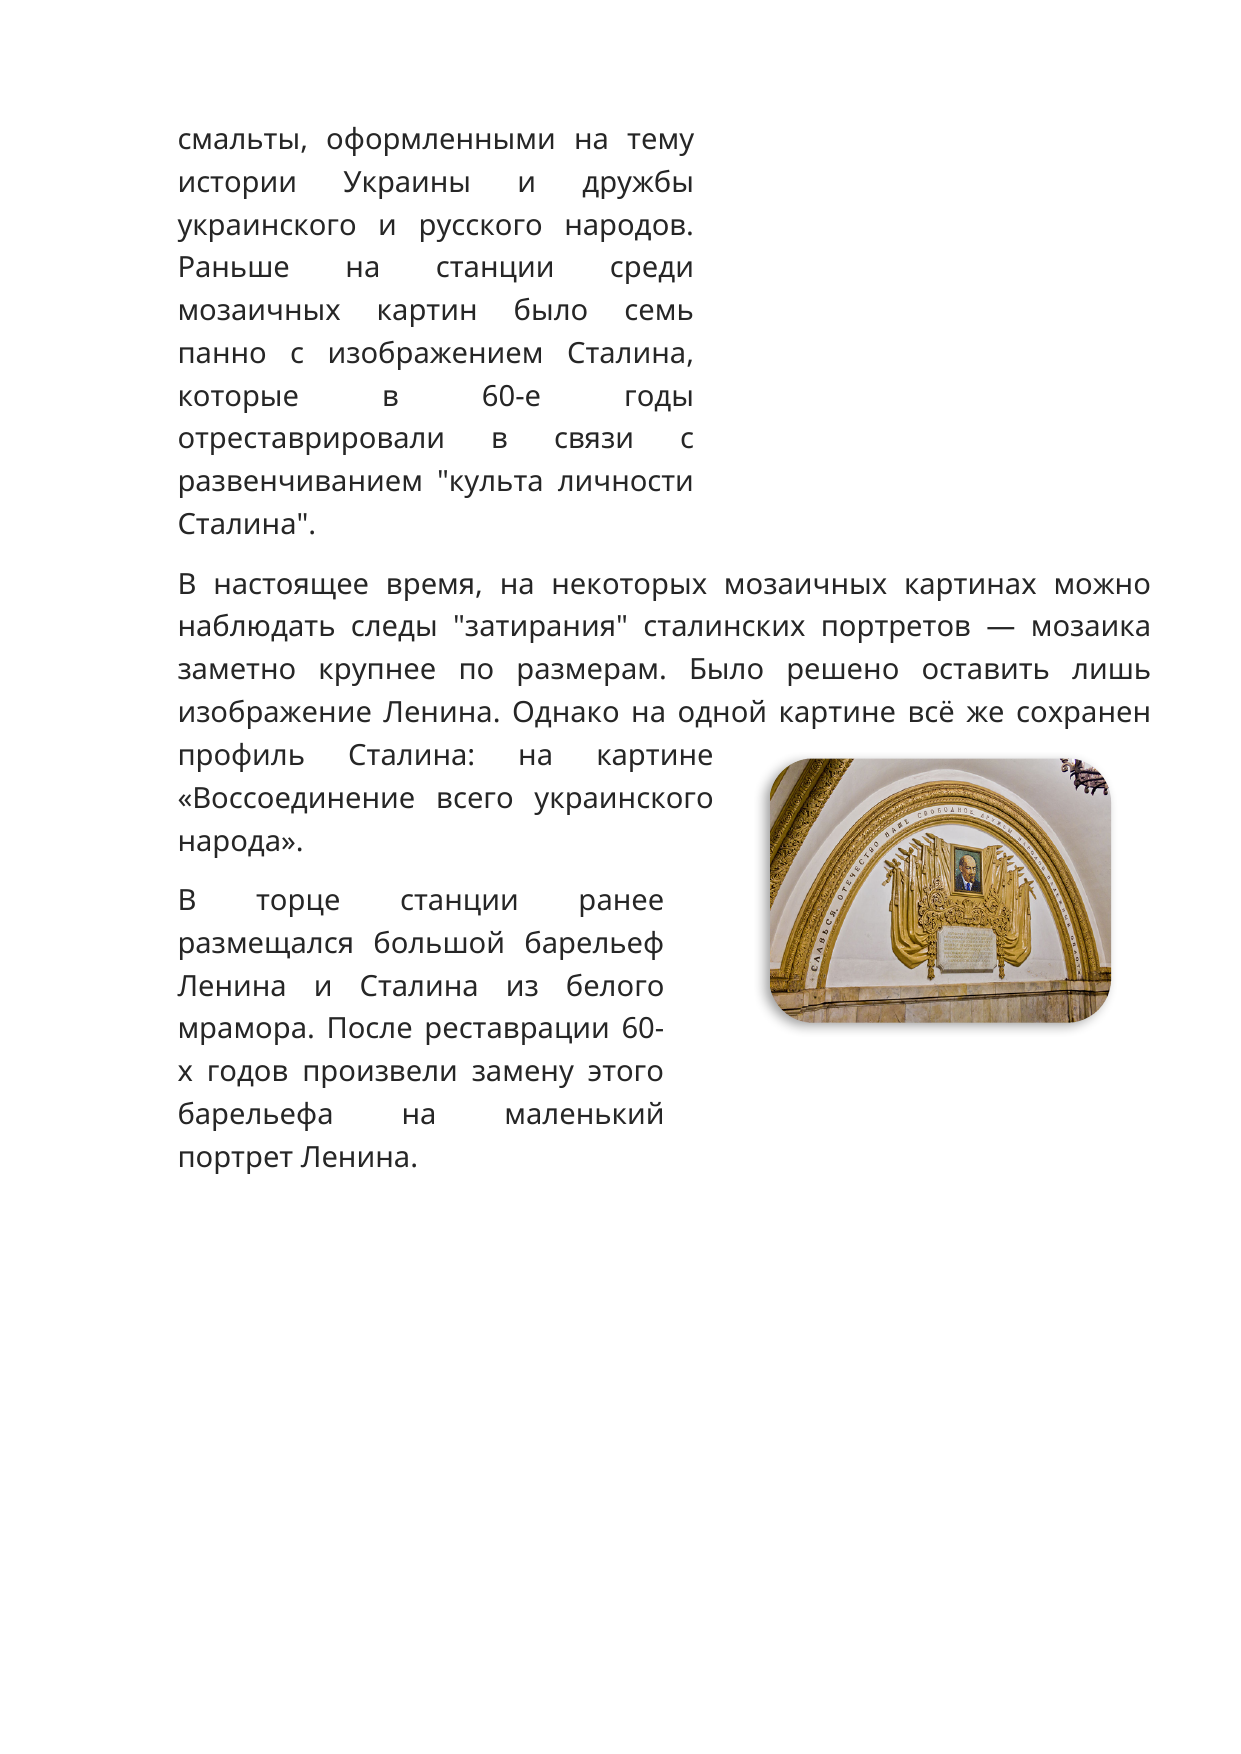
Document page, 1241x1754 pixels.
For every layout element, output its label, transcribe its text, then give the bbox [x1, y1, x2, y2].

text В настоящее время, на некоторых мозаичных картинах можно наблюдать следы "затирания" сталинских портретов — мозаика заметно крупнее по размерам. Было решено оставить лишь изображение Ленина. Однако на одной картине всё же сохранен профиль Сталина: на картине «Воссоединение всего украинского народа». [177, 563, 1152, 859]
text В торце станции ранее размещался большой барельеф Ленина и Сталина из белого мрамора. После реставрации 60-х годов произвели замену этого барельефа на маленький портрет Ленина. [177, 879, 664, 1176]
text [177, 118, 694, 543]
